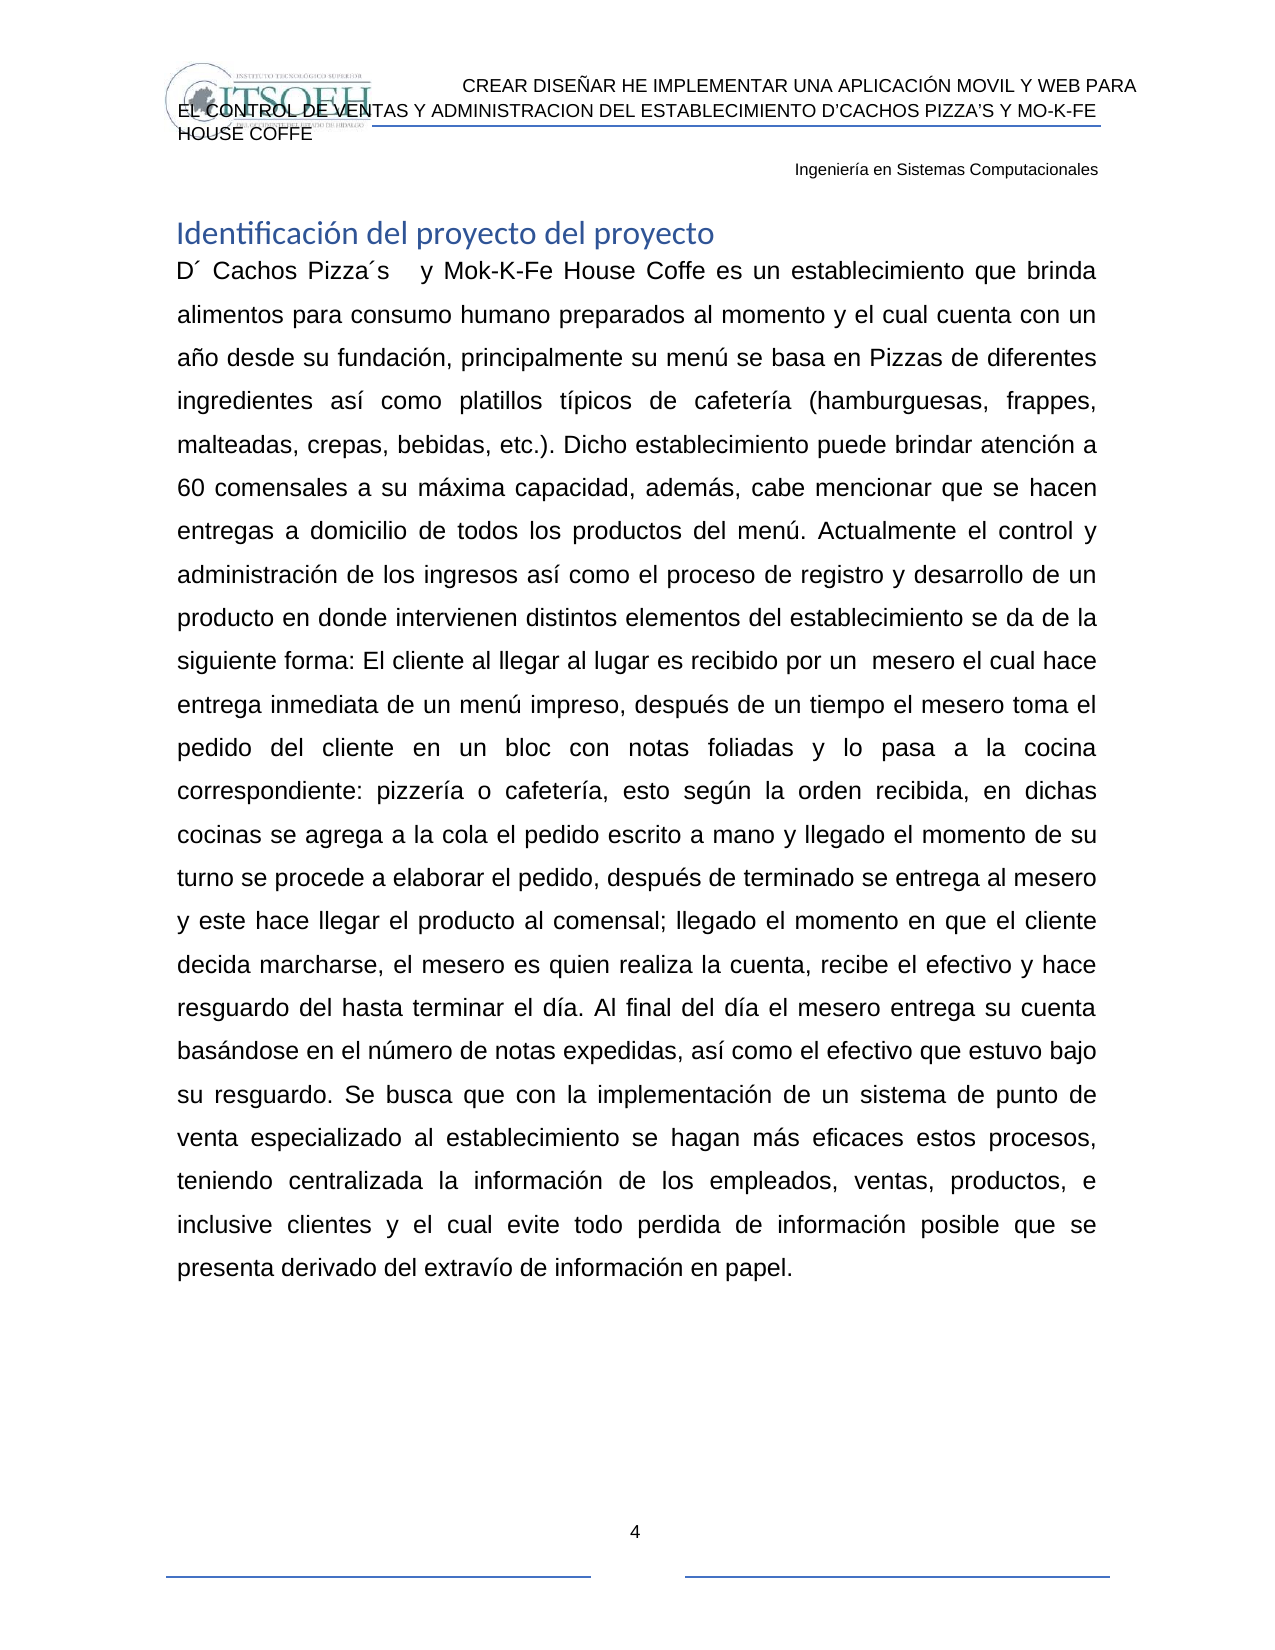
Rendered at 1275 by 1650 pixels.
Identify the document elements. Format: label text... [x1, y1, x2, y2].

picture [164, 61, 372, 139]
subtitle Identificación del proyecto del proyecto [176, 212, 1098, 253]
picture [194, 128, 203, 139]
picture [265, 128, 274, 139]
text D´ Cachos Pizza´s y Mok-K-Fe House Coffe es un establecimiento que brinda alimentos para consumo humano preparados al momento y el cual cuenta con un año desde su fundación, principalmente su menú se basa en Pizzas de diferentes ingredientes así como platillos típicos de cafetería (hamburguesas, frappes, malteadas, crepas, bebidas, etc.). Dicho establecimiento puede brindar atención a 60 comensales a su máxima capacidad, además, cabe mencionar que se hacen entregas a domicilio de todos los productos del menú. Actualmente el control y administración de los ingresos así como el proceso de registro y desarrollo de un producto en donde intervienen distintos elementos del establecimiento se da de la siguiente forma: El cliente al llegar al lugar es recibido por un mesero el cual hace entrega inmediata de un menú impreso, después de un tiempo el mesero toma el pedido del cliente en un bloc con notas foliadas y lo pasa a la cocina correspondiente: pizzería o cafetería, esto según la orden recibida, en dichas cocinas se agrega a la cola el pedido escrito a mano y llegado el momento de su turno se procede a elaborar el pedido, después de terminado se entrega al mesero y este hace llegar el producto al comensal; llegado el momento en que el cliente decida marcharse, el mesero es quien realiza la cuenta, recibe el efectivo y hace resguardo del hasta terminar el día. Al final del día el mesero entrega su cuenta basándose en el número de notas expedidas, así como el efectivo que estuvo bajo su resguardo. Se busca que con la implementación de un sistema de punto de venta especializado al establecimiento se hagan más eficaces estos procesos, teniendo centralizada la información de los empleados, ventas, productos, e inclusive clientes y el cual evite todo perdida de información posible que se presenta derivado del extravío de información en papel. [176, 256, 1098, 1282]
